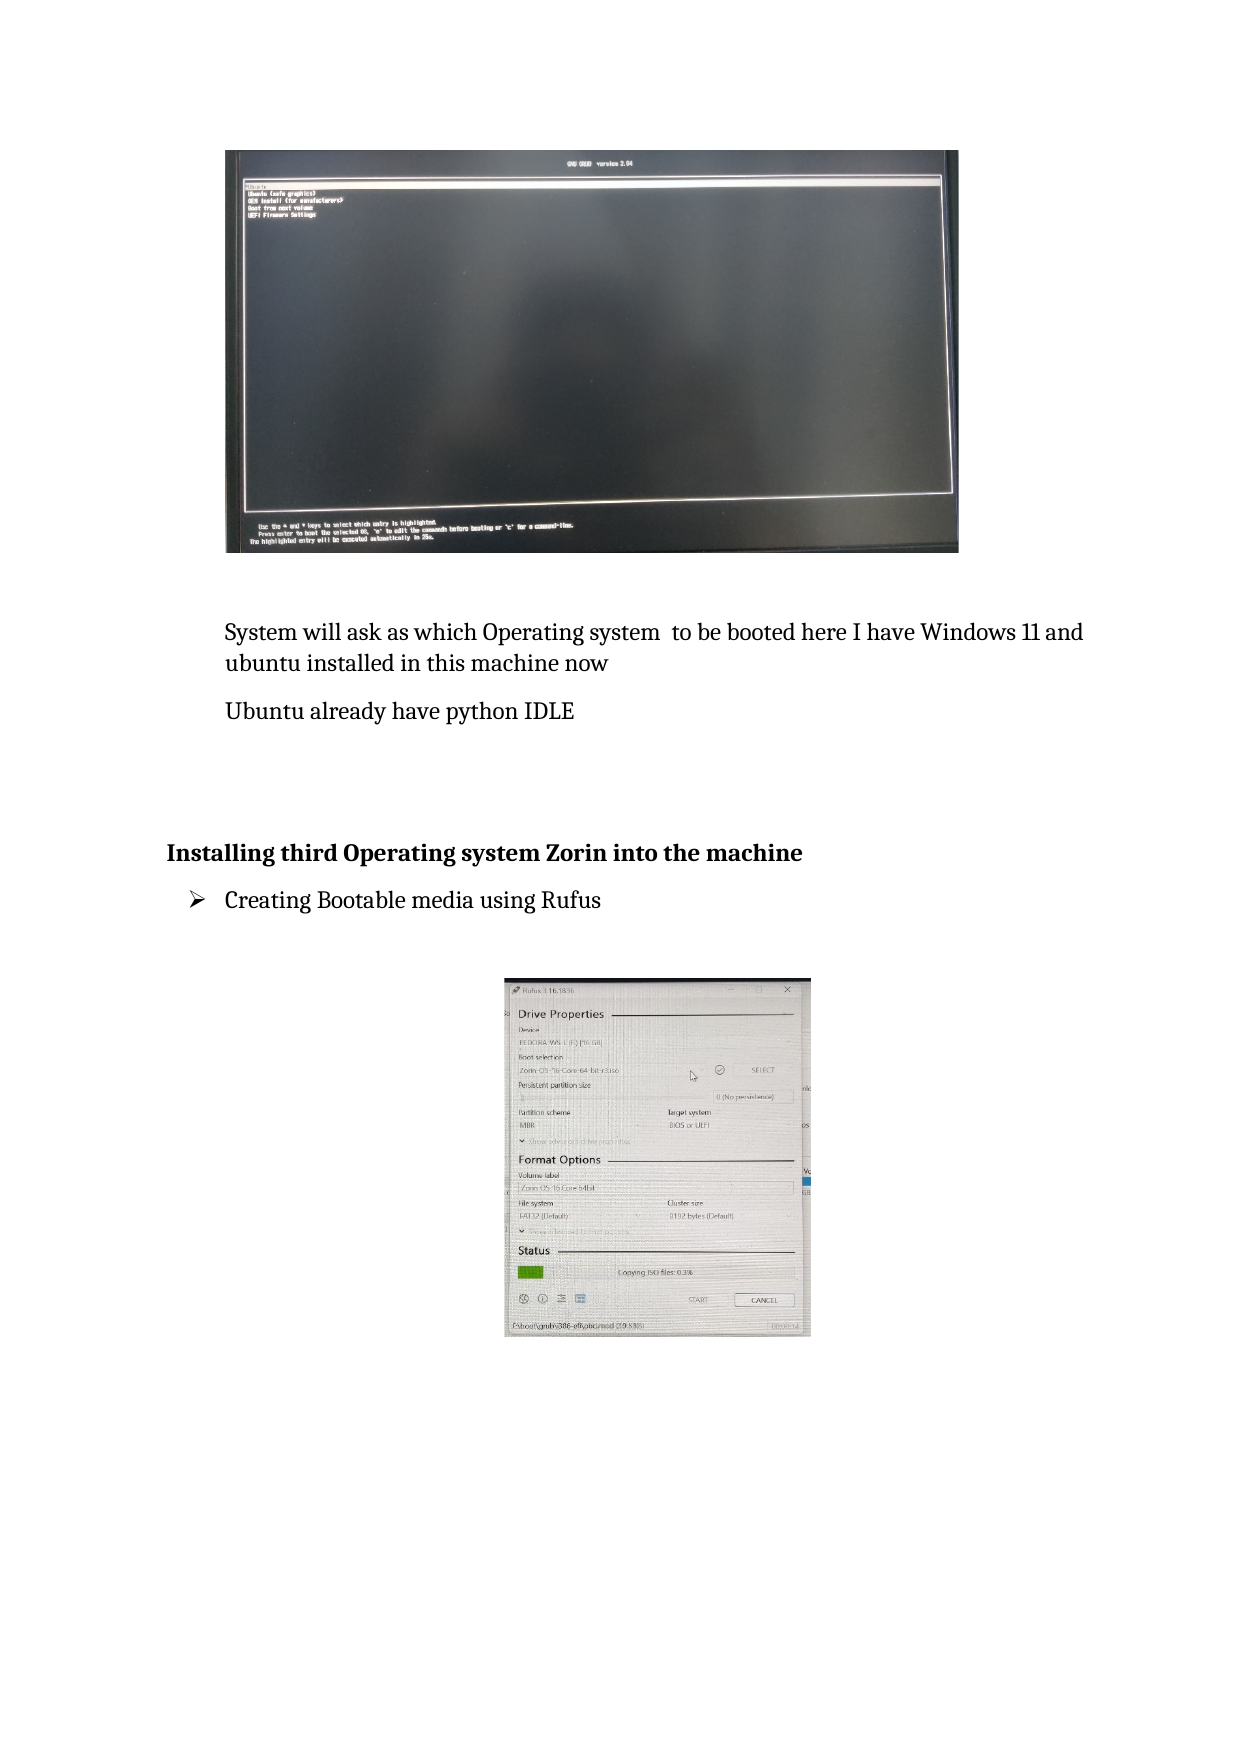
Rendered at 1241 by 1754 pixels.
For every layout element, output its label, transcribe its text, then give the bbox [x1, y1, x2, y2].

picture [504, 978, 811, 1337]
text System will ask as which Operating system to be booted here I have Windows 11 and ubuntu installed in this machine now [225, 618, 1090, 678]
text Ubuntu already have python IDLE [225, 697, 1090, 726]
picture [225, 150, 959, 553]
text Installing third Operating system Zorin into the machine [150, 838, 1090, 867]
list Creating Bootable media using Rufus [187, 886, 1090, 915]
